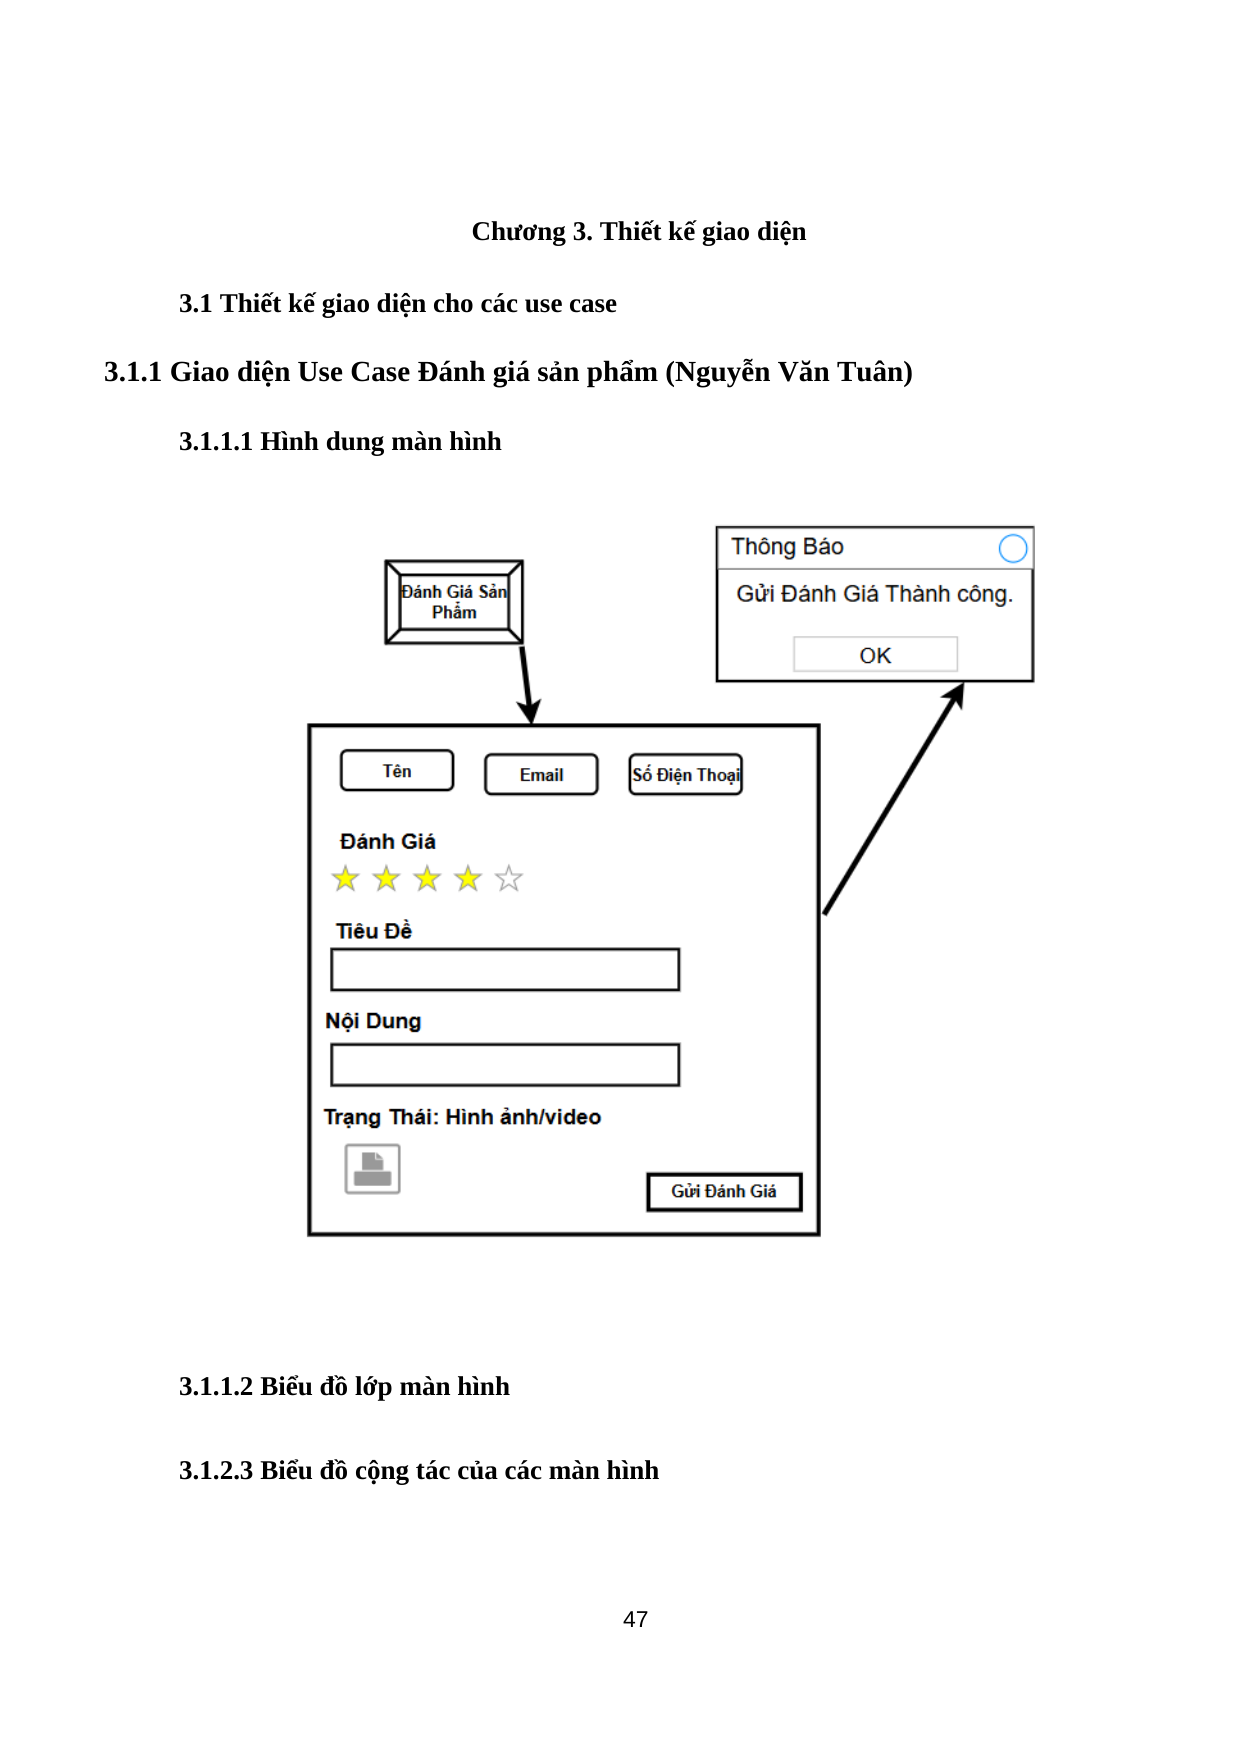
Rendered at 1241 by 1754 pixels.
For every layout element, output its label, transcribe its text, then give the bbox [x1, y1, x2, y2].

text Chương 3. Thiết kế giao diện [104, 215, 1167, 246]
subtitle 3.1.1.1 Hình dung màn hình [104, 425, 1167, 457]
subtitle 3.1 Thiết kế giao diện cho các use case [104, 287, 1167, 318]
subtitle 3.1.1.2 Biểu đồ lớp màn hình [104, 1370, 1167, 1401]
picture [238, 484, 1108, 1346]
subtitle 3.1.1 Giao diện Use Case Đánh giá sản phẩm (Nguyễn Văn Tuân) [104, 354, 1167, 388]
subtitle 3.1.2.3 Biểu đồ cộng tác của các màn hình [104, 1454, 1167, 1485]
